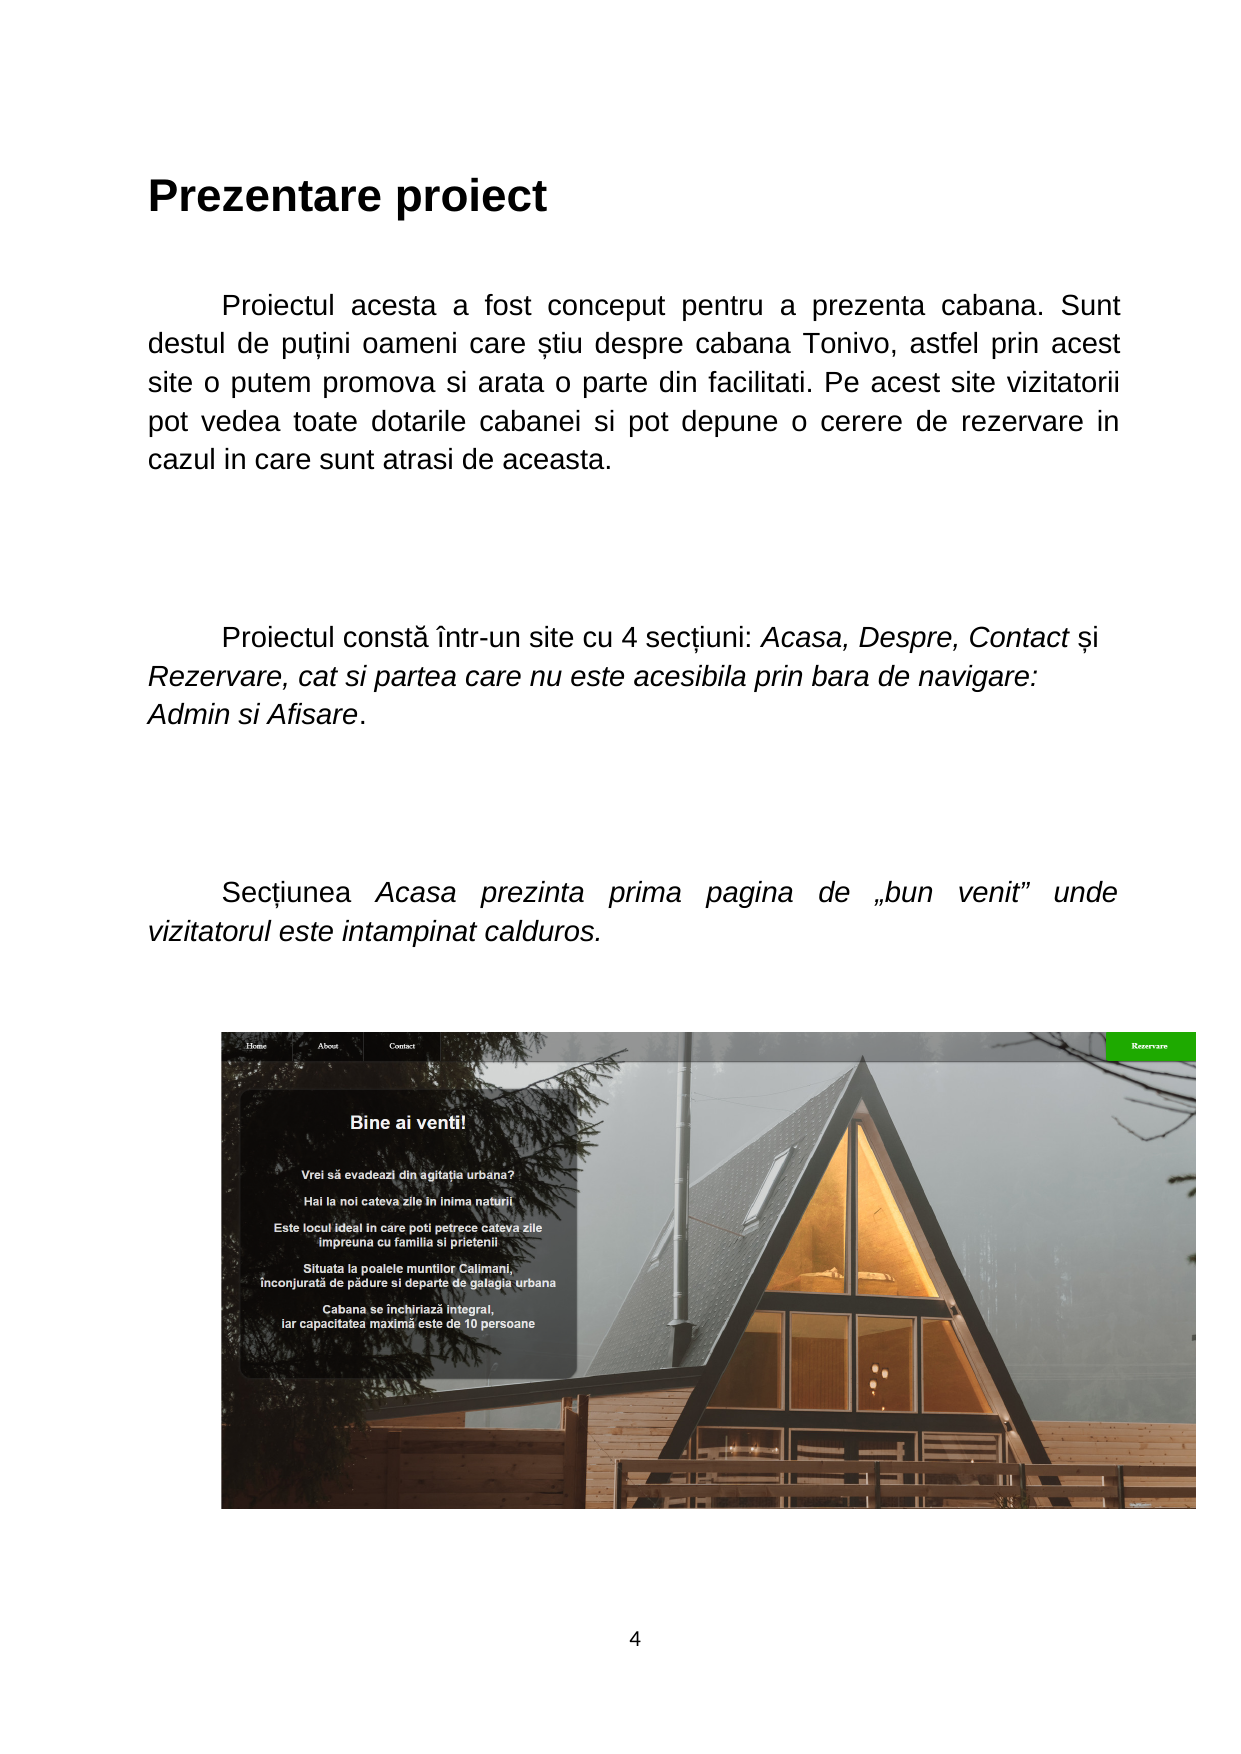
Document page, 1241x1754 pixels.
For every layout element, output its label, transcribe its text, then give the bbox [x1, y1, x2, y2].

text Prezentare proiect [148, 168, 1122, 221]
text Secțiunea Acasa prezinta prima pagina de „bun venit” unde vizitatorul este intampinat calduros. [148, 876, 1122, 948]
text Proiectul acesta a fost conceput pentru a prezenta cabana. Sunt destul de puțini oameni care știu despre cabana Tonivo, astfel prin acest site o putem promova si arata o parte din facilitati. Pe acest site vizitatorii pot vedea toate dotarile cabanei si pot depune o cerere de rezervare in cazul in care sunt atrasi de aceasta. [148, 288, 1122, 476]
picture [221, 1032, 1196, 1509]
text Proiectul constă într-un site cu 4 secțiuni: Acasa, Despre, Contact și Rezervare, cat si partea care nu este acesibila prin bara de navigare: Admin si Afisare. [148, 620, 1122, 731]
